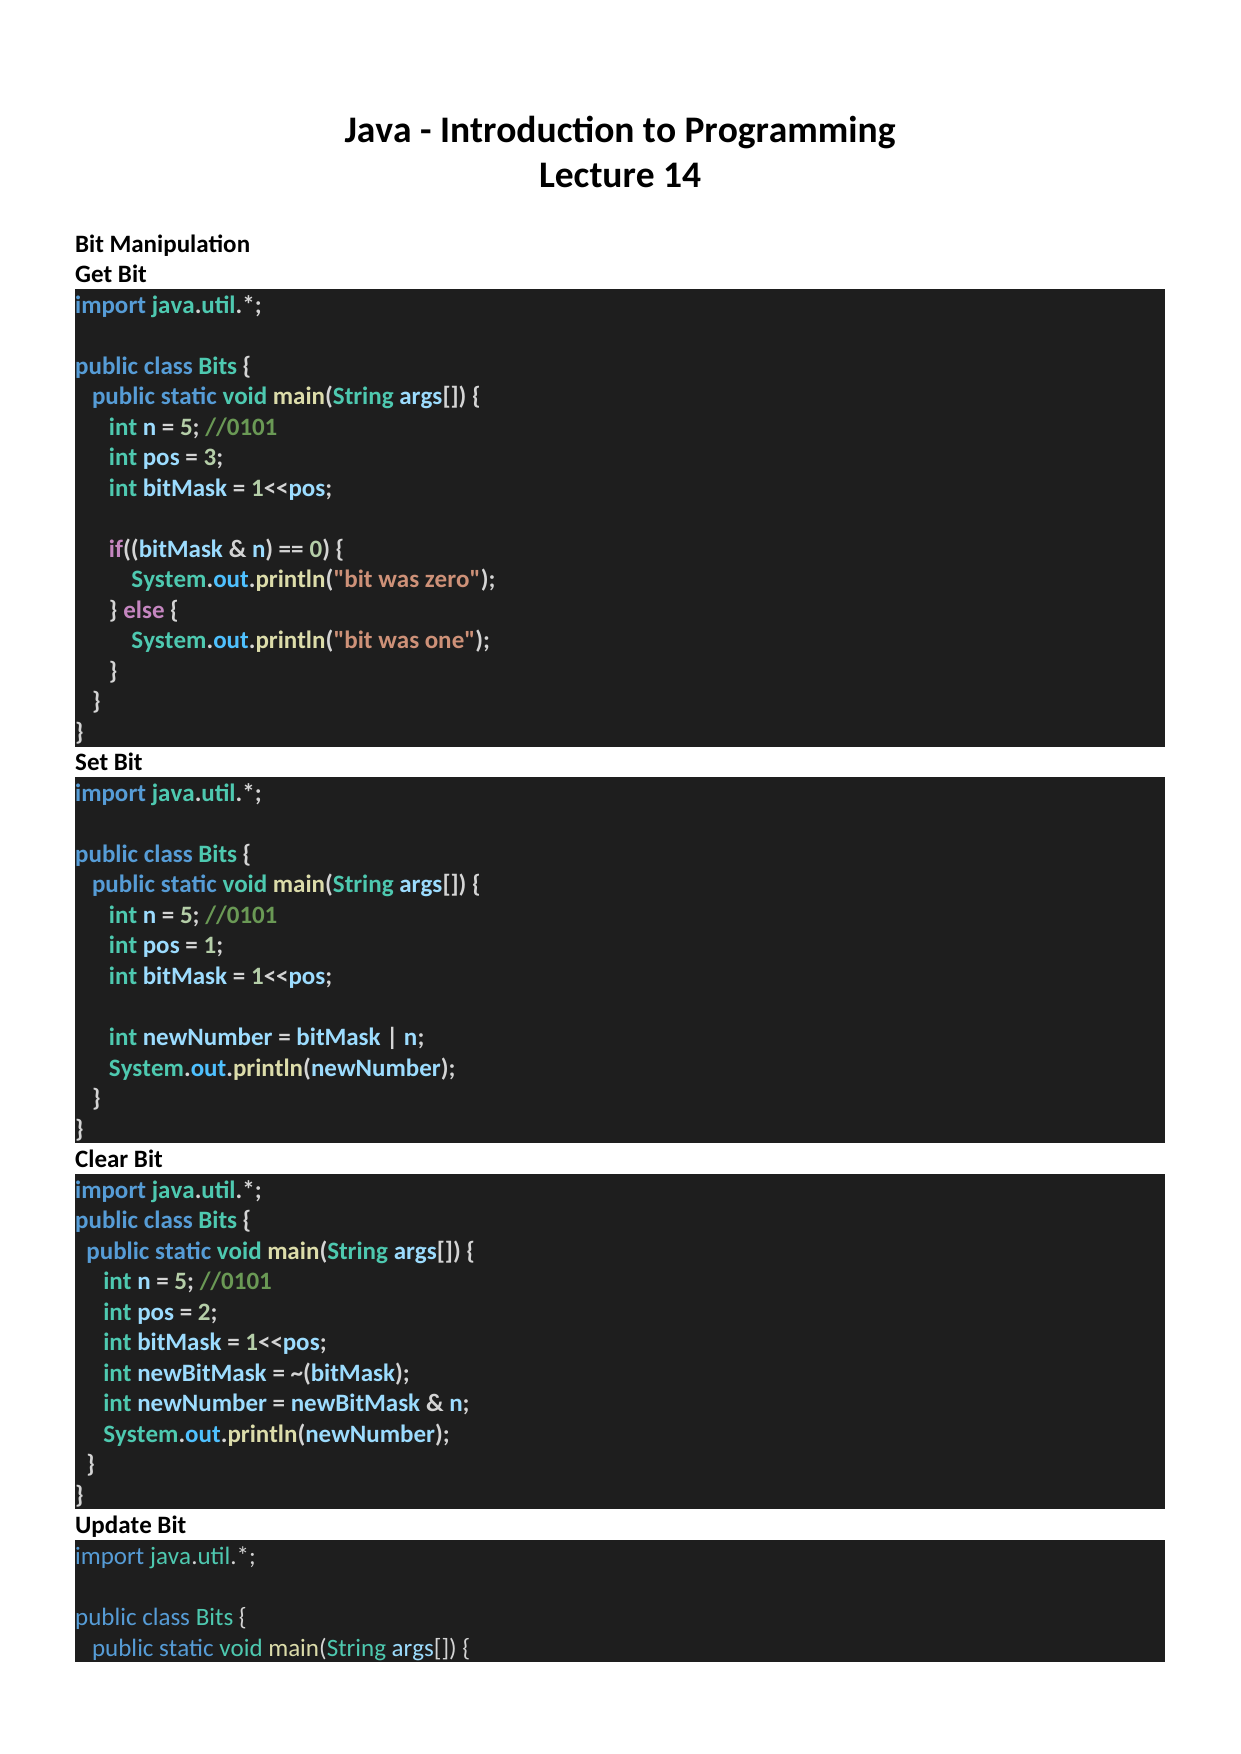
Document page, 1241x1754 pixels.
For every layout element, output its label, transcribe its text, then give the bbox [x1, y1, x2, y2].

text } [75, 1448, 1165, 1479]
text } [75, 1082, 1165, 1113]
text } [75, 1479, 1165, 1509]
text public class Bits { [75, 1601, 1165, 1632]
text import java.util.*; [75, 1540, 1165, 1571]
text } [75, 716, 1165, 747]
text Clear Bit [75, 1143, 1165, 1174]
text Get Bit [75, 258, 1165, 289]
text import java.util.*; [75, 289, 1165, 319]
text import java.util.*; [75, 1174, 1165, 1204]
text public static void main(String args[]) { [75, 380, 1165, 411]
text public class Bits { [75, 350, 1165, 380]
text int pos = 2; [75, 1296, 1165, 1326]
text Bit Manipulation [75, 228, 1165, 258]
text System.out.println(newNumber); [75, 1052, 1165, 1082]
text public class Bits { [75, 1204, 1165, 1235]
text int n = 5; //0101 [75, 899, 1165, 930]
text public static void main(String args[]) { [75, 1632, 1165, 1662]
text int bitMask = 1<<pos; [75, 960, 1165, 991]
text } [75, 655, 1165, 686]
text int n = 5; //0101 [75, 1265, 1165, 1296]
text int n = 5; //0101 [75, 411, 1165, 441]
text int pos = 3; [75, 441, 1165, 472]
text int newNumber = newBitMask & n; [75, 1387, 1165, 1418]
text int pos = 1; [75, 930, 1165, 960]
text Lecture 14 [75, 151, 1165, 197]
text public static void main(String args[]) { [75, 869, 1165, 899]
text import java.util.*; [75, 777, 1165, 808]
text if((bitMask & n) == 0) { [75, 533, 1165, 563]
text System.out.println("bit was one"); [75, 624, 1165, 655]
text public static void main(String args[]) { [75, 1235, 1165, 1265]
text int bitMask = 1<<pos; [75, 472, 1165, 502]
text } [75, 686, 1165, 716]
text public class Bits { [75, 838, 1165, 869]
text Java - Introduction to Programming [75, 106, 1165, 151]
text System.out.println(newNumber); [75, 1418, 1165, 1448]
text } [75, 1113, 1165, 1143]
text Set Bit [75, 747, 1165, 777]
text int newBitMask = ~(bitMask); [75, 1357, 1165, 1387]
text int newNumber = bitMask | n; [75, 1021, 1165, 1052]
text } else { [75, 594, 1165, 624]
text int bitMask = 1<<pos; [75, 1326, 1165, 1357]
text System.out.println("bit was zero"); [75, 563, 1165, 594]
text Update Bit [75, 1509, 1165, 1540]
